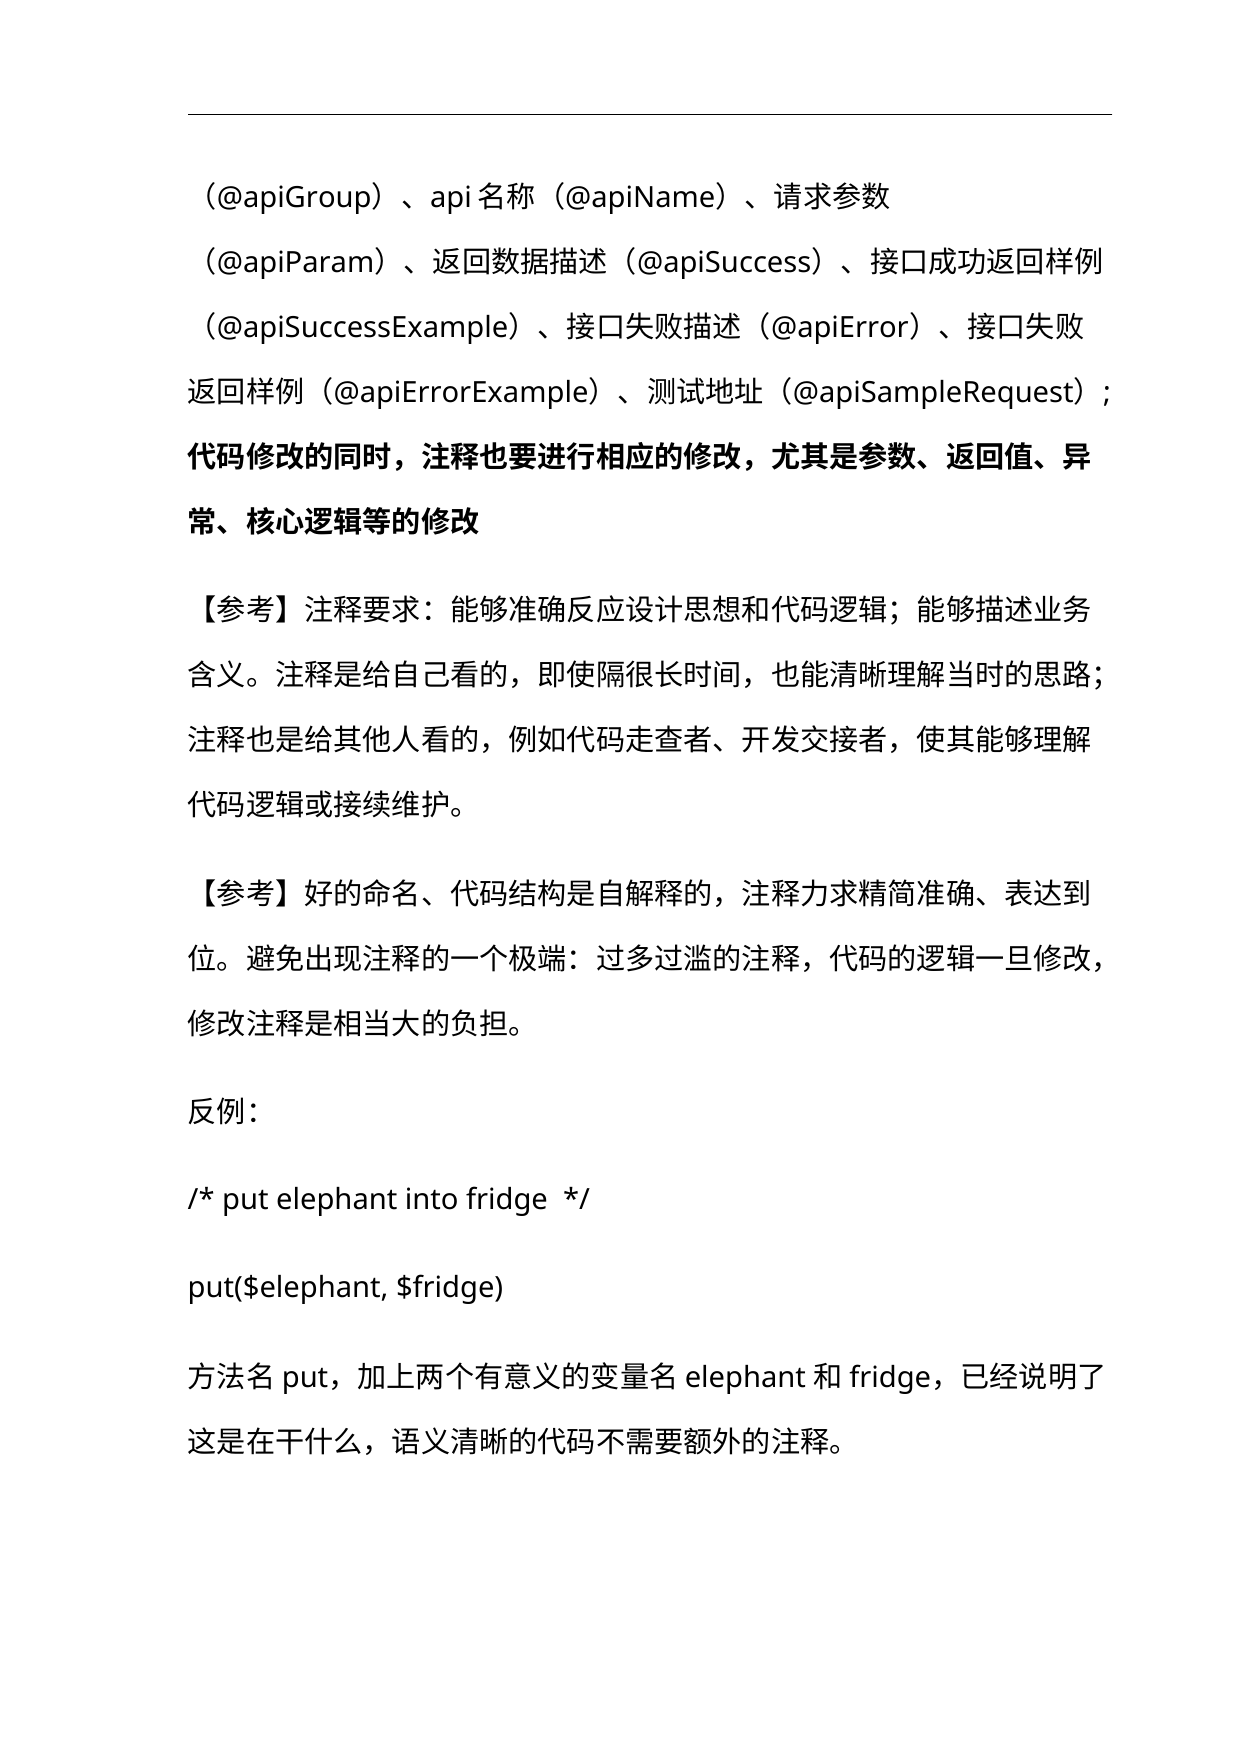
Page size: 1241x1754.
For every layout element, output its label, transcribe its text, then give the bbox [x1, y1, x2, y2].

text 反例： [187, 1077, 1112, 1142]
text 【参考】注释要求：能够准确反应设计思想和代码逻辑；能够描述业务含义。注释是给自己看的，即使隔很长时间，也能清晰理解当时的思路；注释也是给其他人看的，例如代码走查者、开发交接者，使其能够理解代码逻辑或接续维护。 [187, 575, 1112, 835]
text put($elephant, $fridge) [187, 1254, 1112, 1319]
text 【参考】好的命名、代码结构是自解释的，注释力求精简准确、表达到位。避免出现注释的一个极端：过多过滥的注释，代码的逻辑一旦修改，修改注释是相当大的负担。 [187, 859, 1112, 1054]
text 方法名 put，加上两个有意义的变量名 elephant 和 fridge，已经说明了这是在干什么，语义清晰的代码不需要额外的注释。 [187, 1343, 1112, 1473]
text /* put elephant into fridge */ [187, 1166, 1112, 1231]
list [187, 162, 1112, 552]
